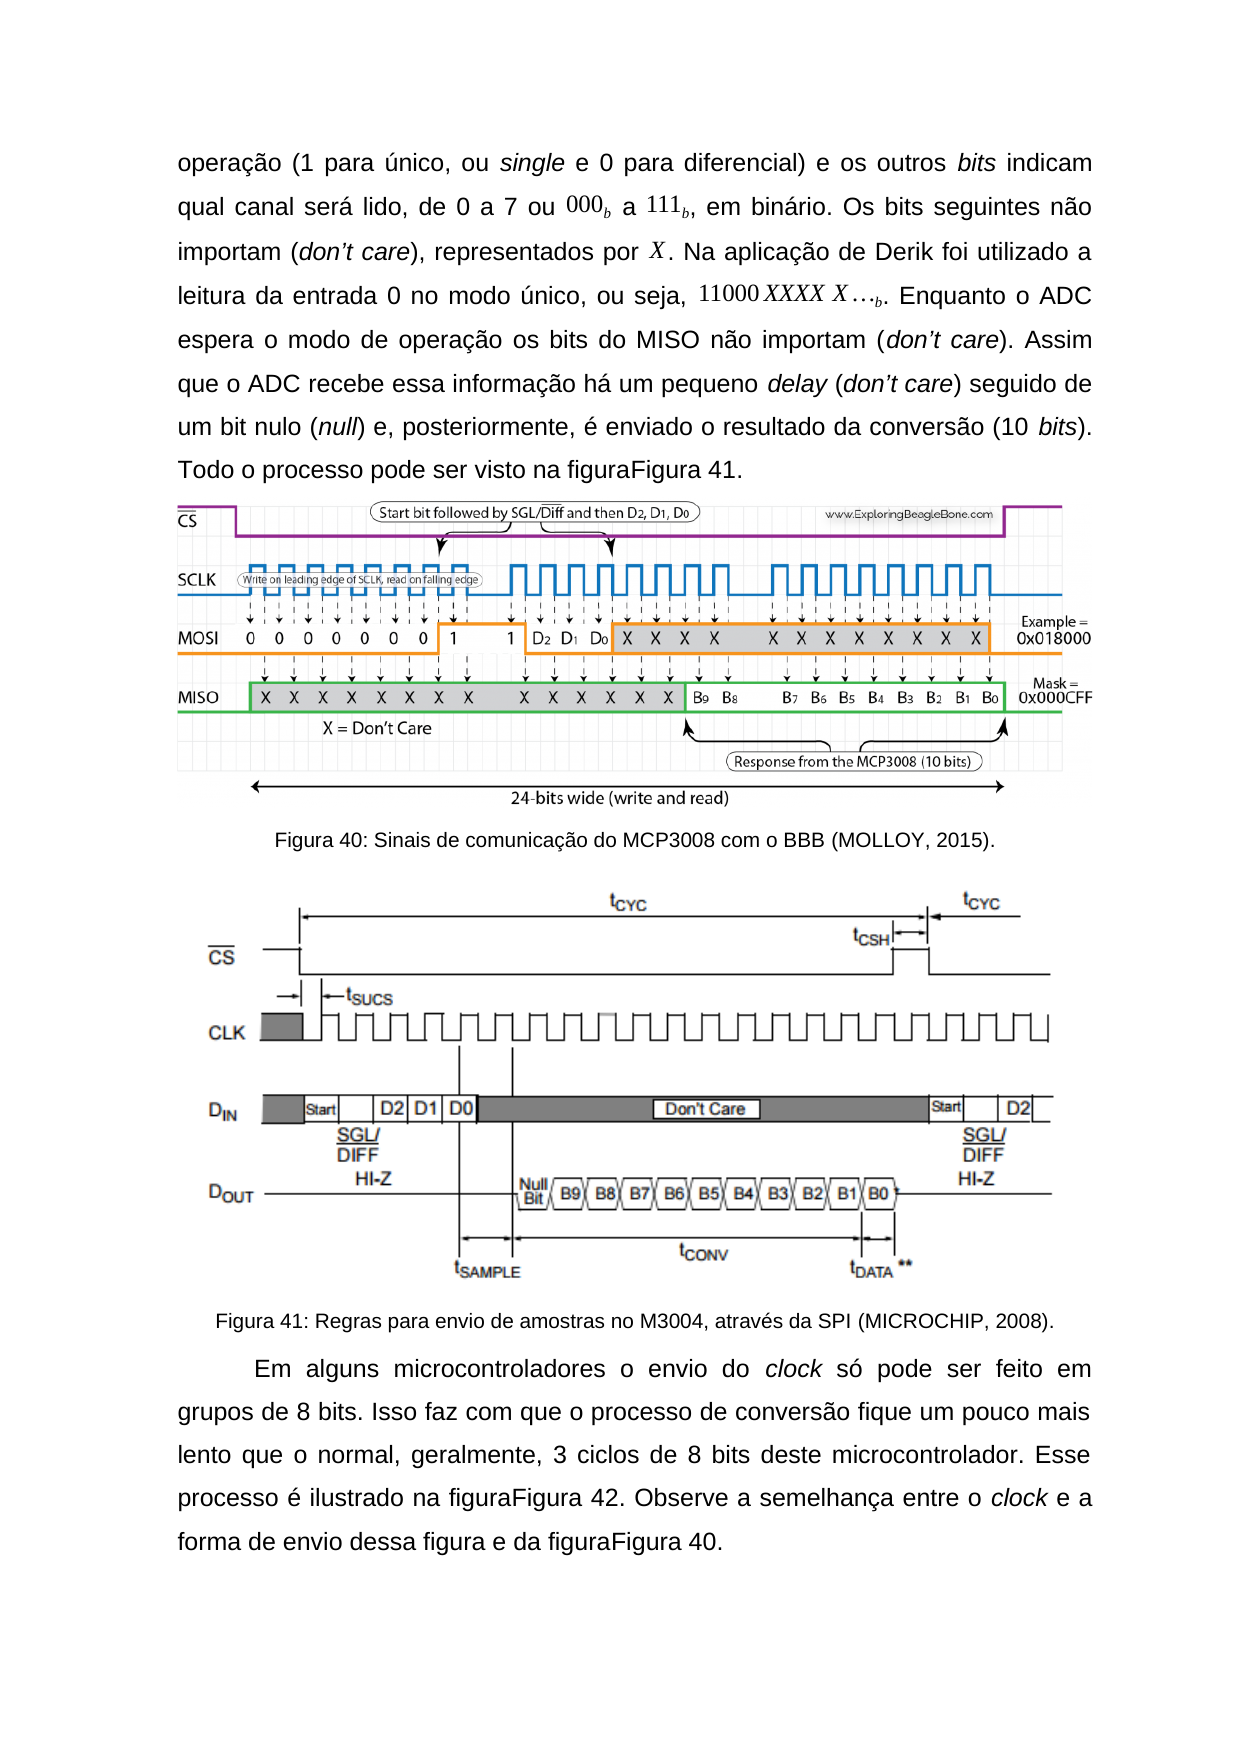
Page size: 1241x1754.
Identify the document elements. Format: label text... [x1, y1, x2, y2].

text Em alguns microcontroladores o envio do clock só pode ser feito em grupos de 8 bits. Isso faz com que o processo de conversão fique um pouco mais lento que o normal, geralmente, 3 ciclos de 8 bits deste microcontrolador. Esse processo é ilustrado na figuraFigura 42. Observe a semelhança entre o clock e a forma de envio dessa figura e da figuraFigura 40. [177, 1354, 1092, 1555]
text Figura : Regras para envio de amostras no M3004, através da SPI . [177, 1309, 1092, 1333]
text Figura : Sinais de comunicação do MCP3008 com o BBB . [177, 828, 1092, 852]
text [177, 148, 1092, 483]
picture [199, 872, 1070, 1289]
picture [177, 497, 1093, 808]
